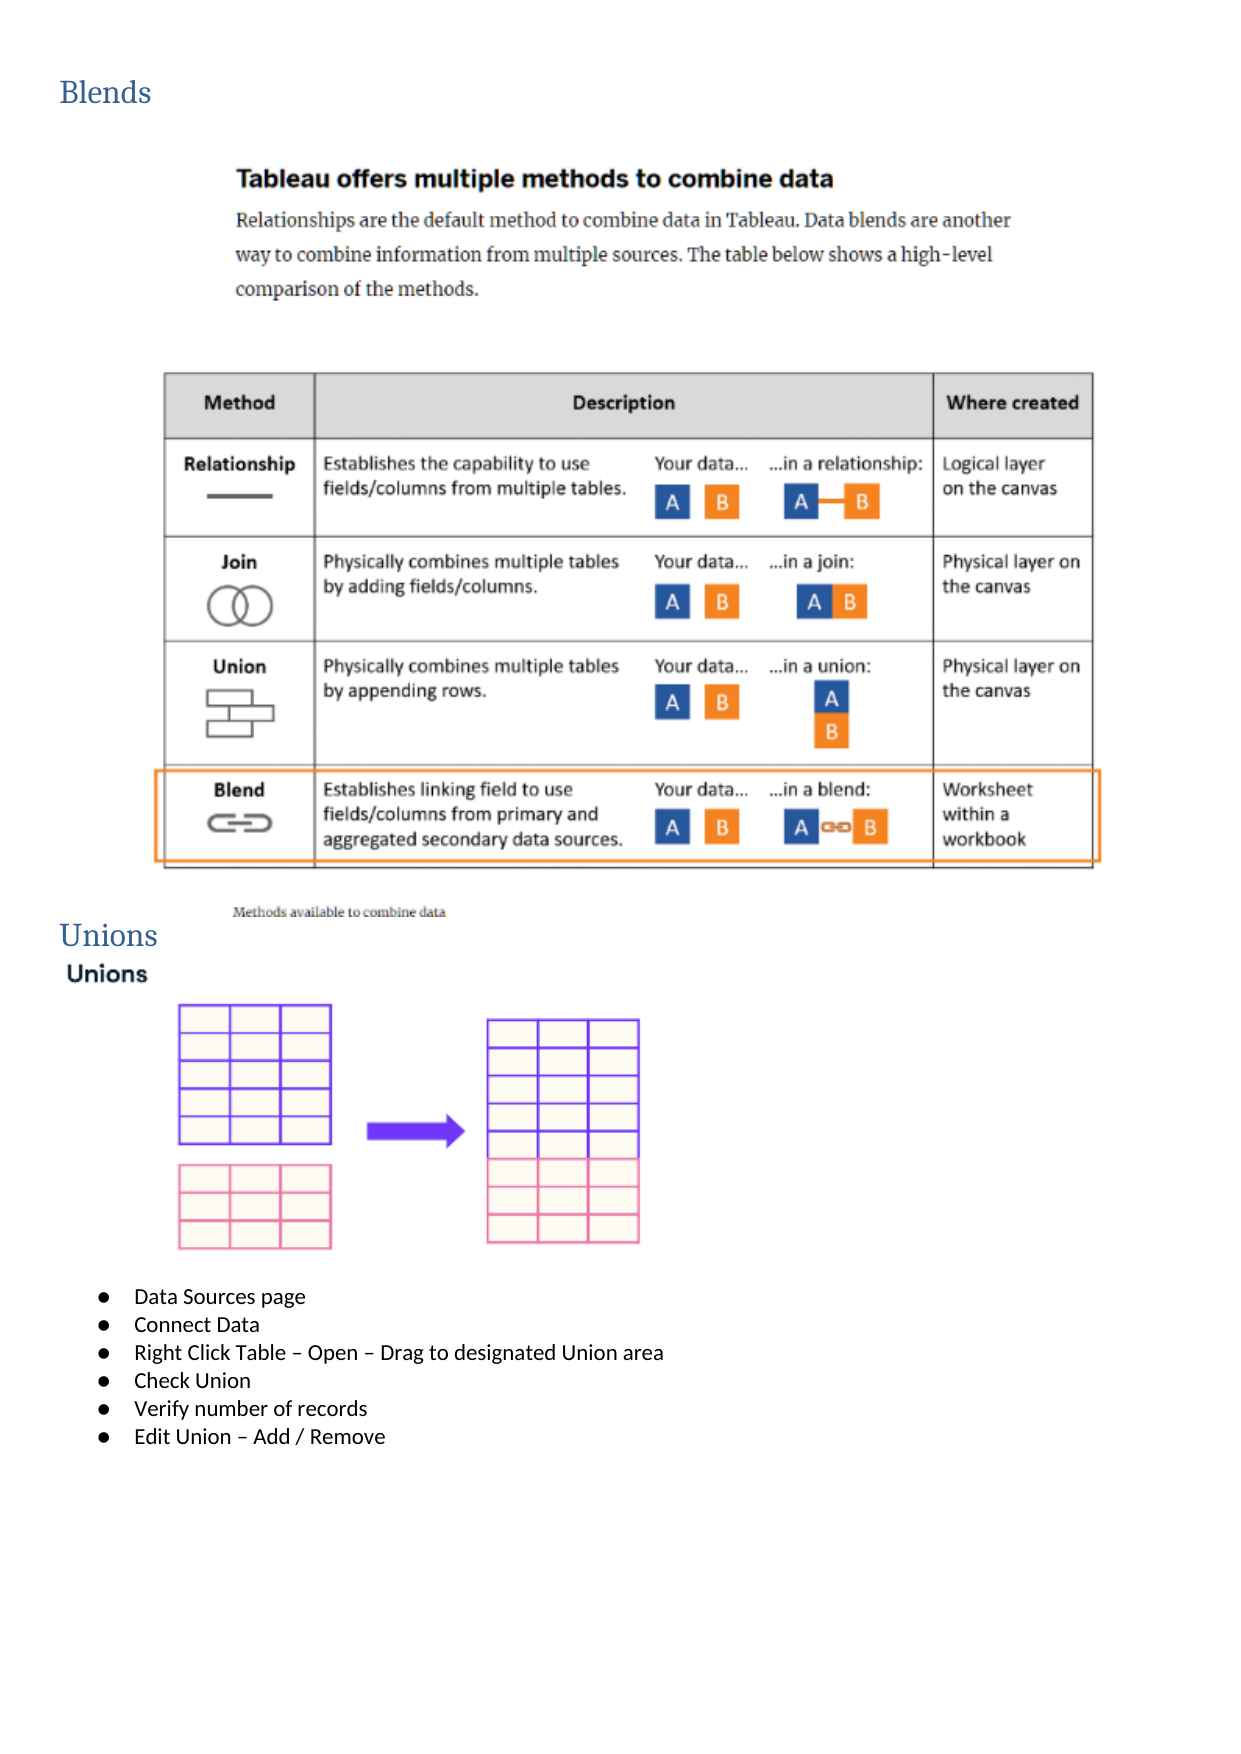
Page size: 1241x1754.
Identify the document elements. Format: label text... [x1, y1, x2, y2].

subtitle Unions [59, 917, 1167, 955]
list Check Union [97, 1366, 1167, 1394]
list Verify number of records [97, 1394, 1167, 1422]
subtitle Blends [59, 74, 1167, 112]
picture [59, 137, 1167, 917]
list Edit Union – Add / Remove [97, 1422, 1167, 1450]
list Connect Data [97, 1310, 1167, 1338]
list Data Sources page [97, 1282, 1167, 1310]
picture [59, 955, 726, 1257]
list Right Click Table – Open – Drag to designated Union area [97, 1338, 1167, 1366]
